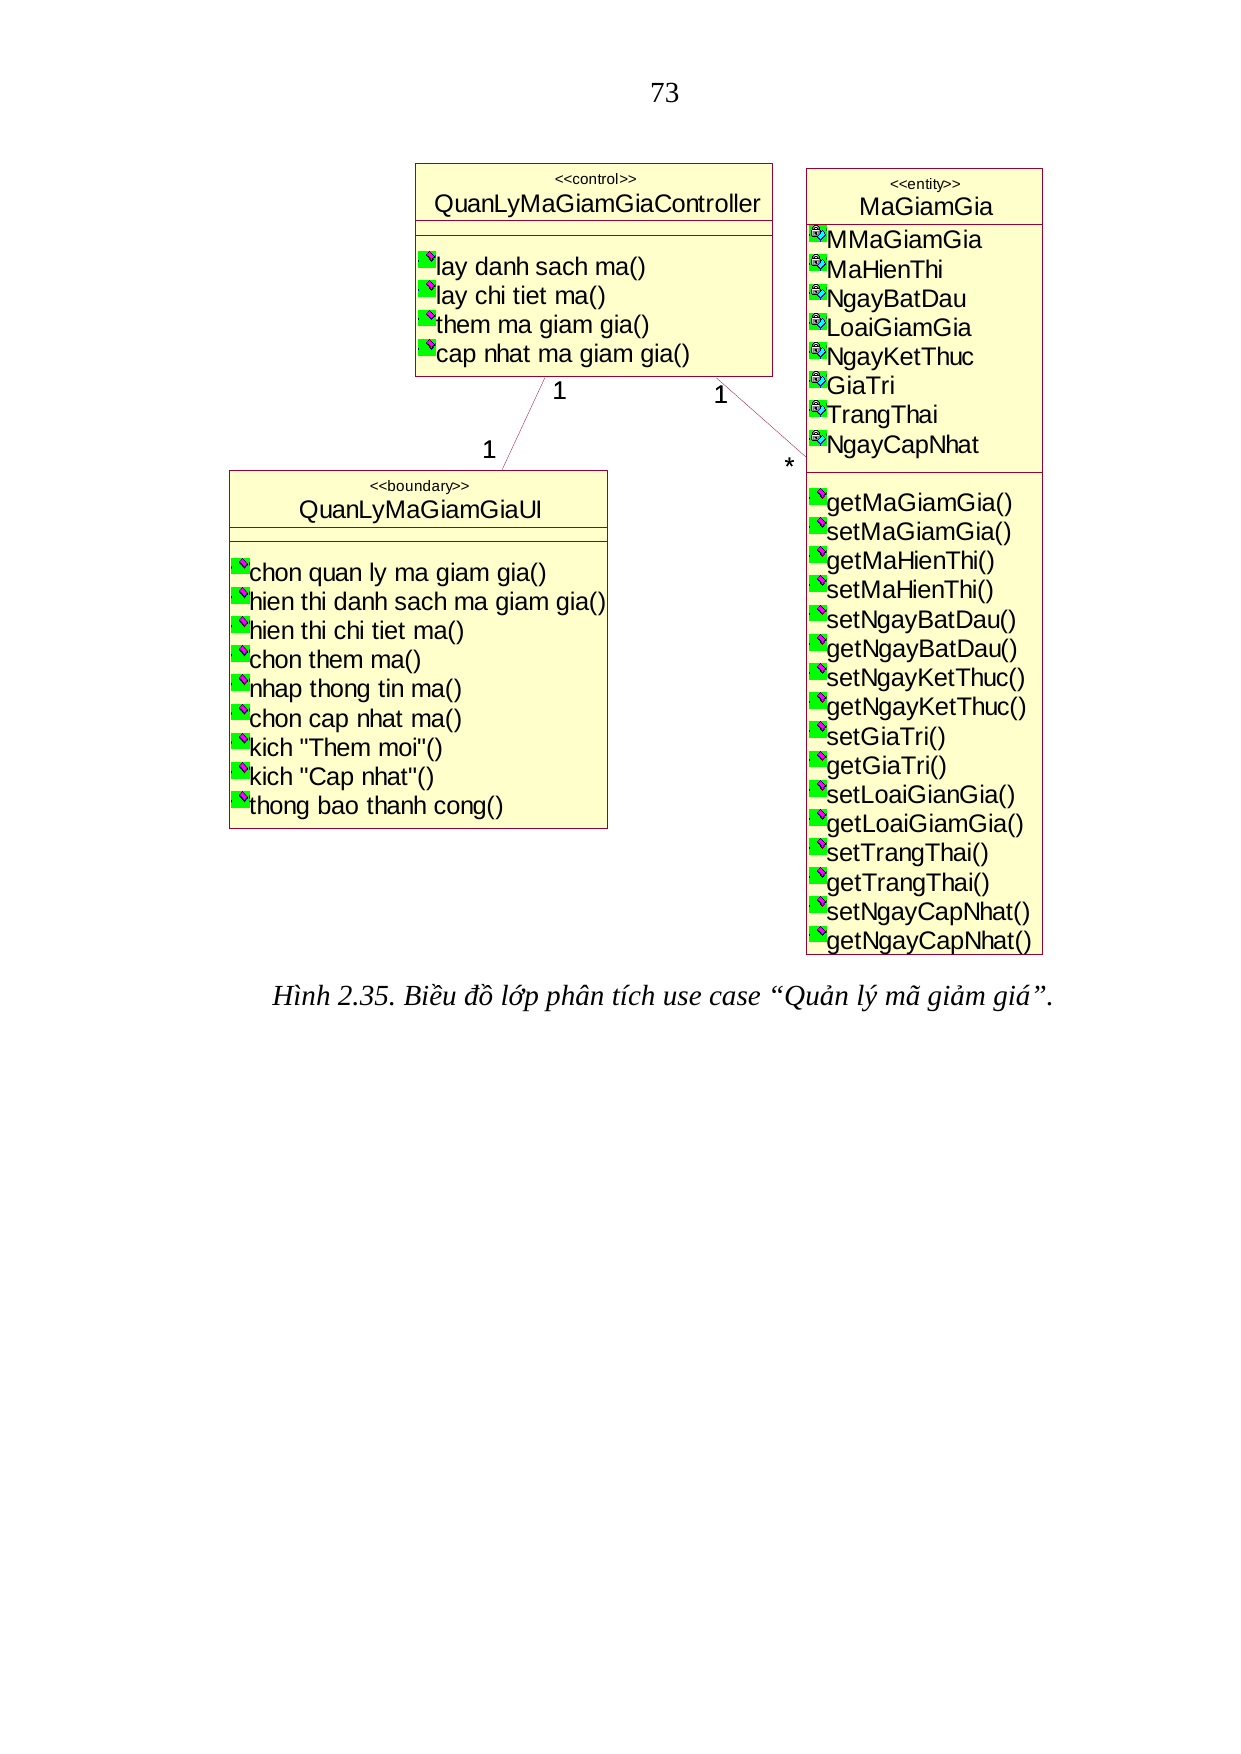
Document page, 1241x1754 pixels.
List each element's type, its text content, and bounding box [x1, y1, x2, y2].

text Hình 2.35. Biều đồ lớp phân tích use case “Quản lý mã giảm giá”. [207, 978, 1122, 1012]
